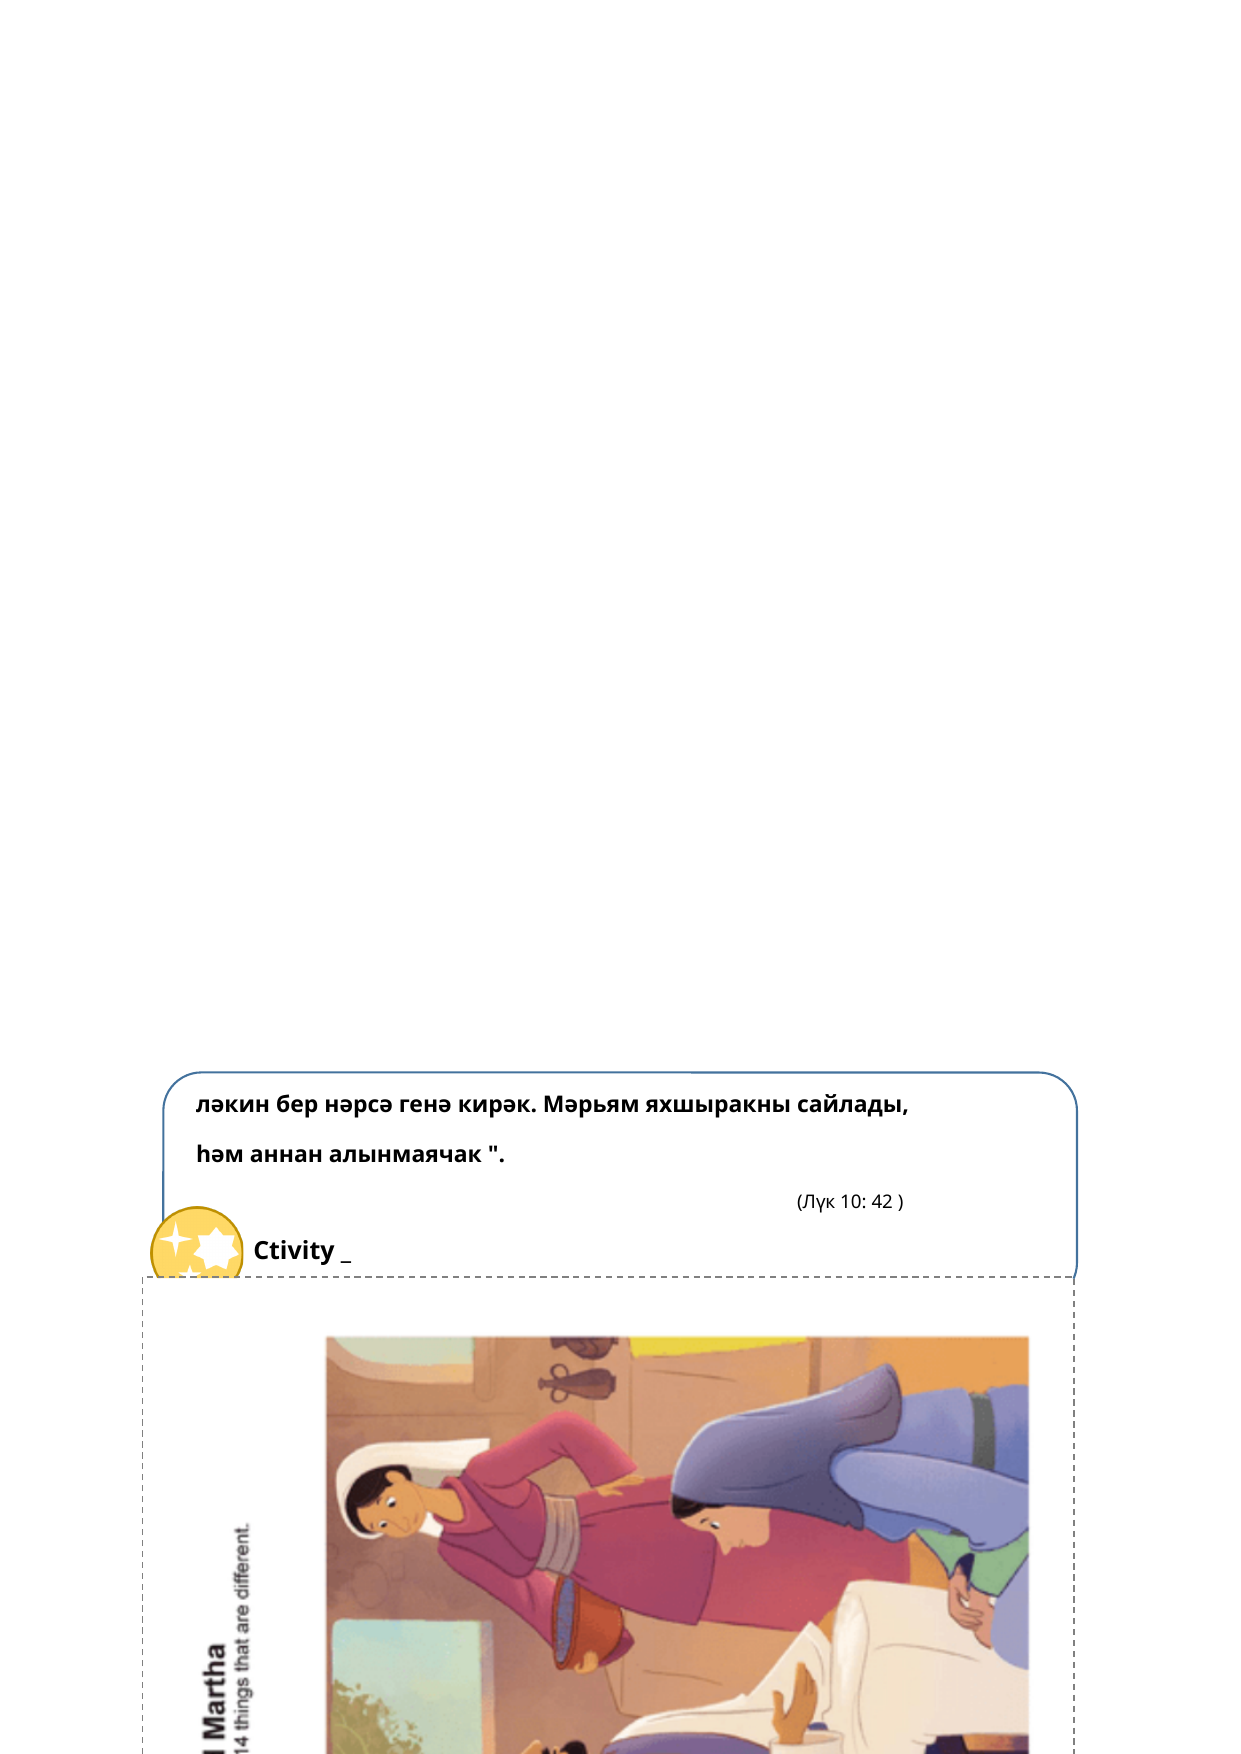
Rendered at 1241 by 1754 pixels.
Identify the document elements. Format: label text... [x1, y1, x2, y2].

text ләкин бер нәрсә генә кирәк. Мәрьям яхшыракны сайлады, [150, 1088, 1090, 1119]
text һәм аннан алынмаячак ". [150, 1138, 1090, 1169]
text Ctivity _ [244, 1233, 1090, 1267]
picture [145, 1279, 1074, 1754]
picture [150, 1206, 244, 1278]
text (Лүк 10: 42 ) [150, 1188, 1090, 1214]
